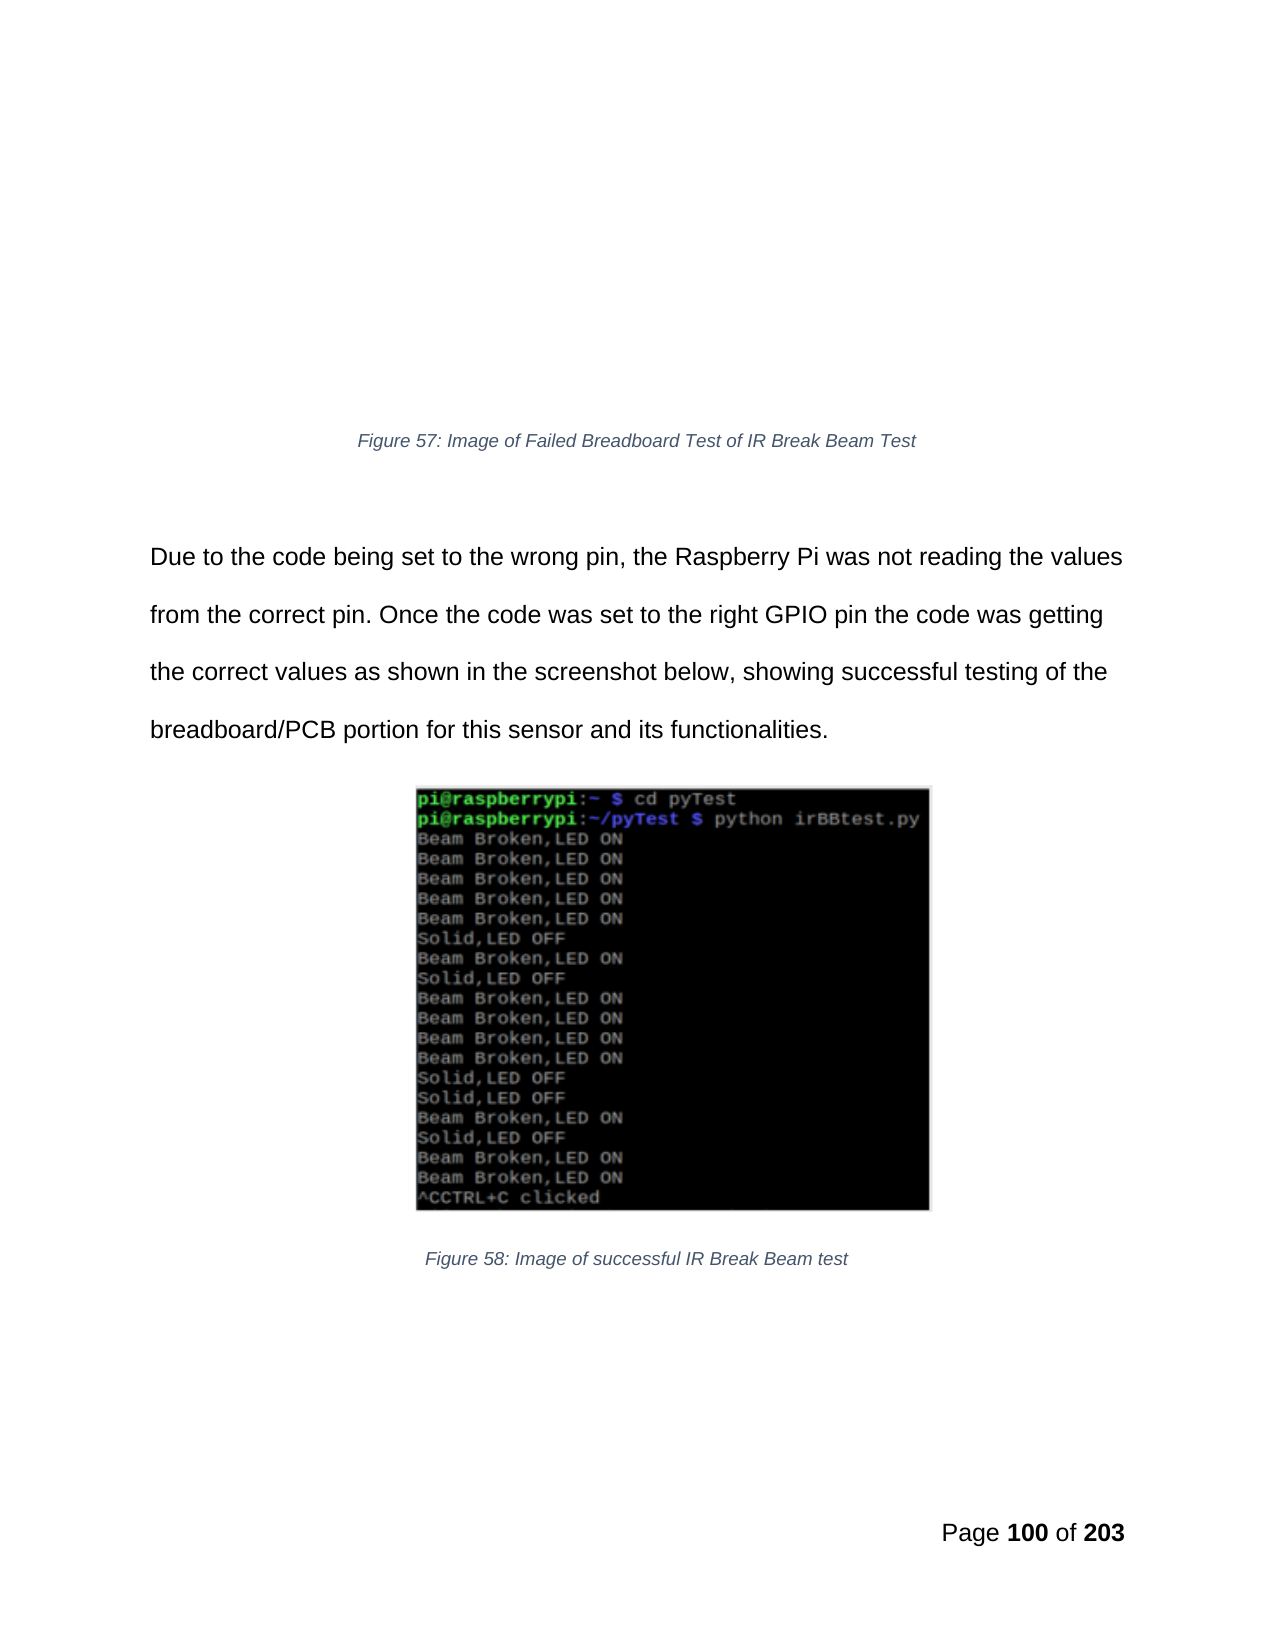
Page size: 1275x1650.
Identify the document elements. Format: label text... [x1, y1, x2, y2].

text Due to the code being set to the wrong pin, the Raspberry Pi was not reading the values from the correct pin. Once the code was set to the right GPIO pin the code was getting the correct values as shown in the screenshot below, showing successful testing of the breadboard/PCB portion for this sensor and its functionalities. [150, 542, 1125, 744]
text Figure 58: Image of successful IR Break Beam test [150, 1247, 1125, 1269]
picture [415, 785, 933, 1212]
text Figure 57: Image of Failed Breadboard Test of IR Break Beam Test [150, 430, 1125, 452]
